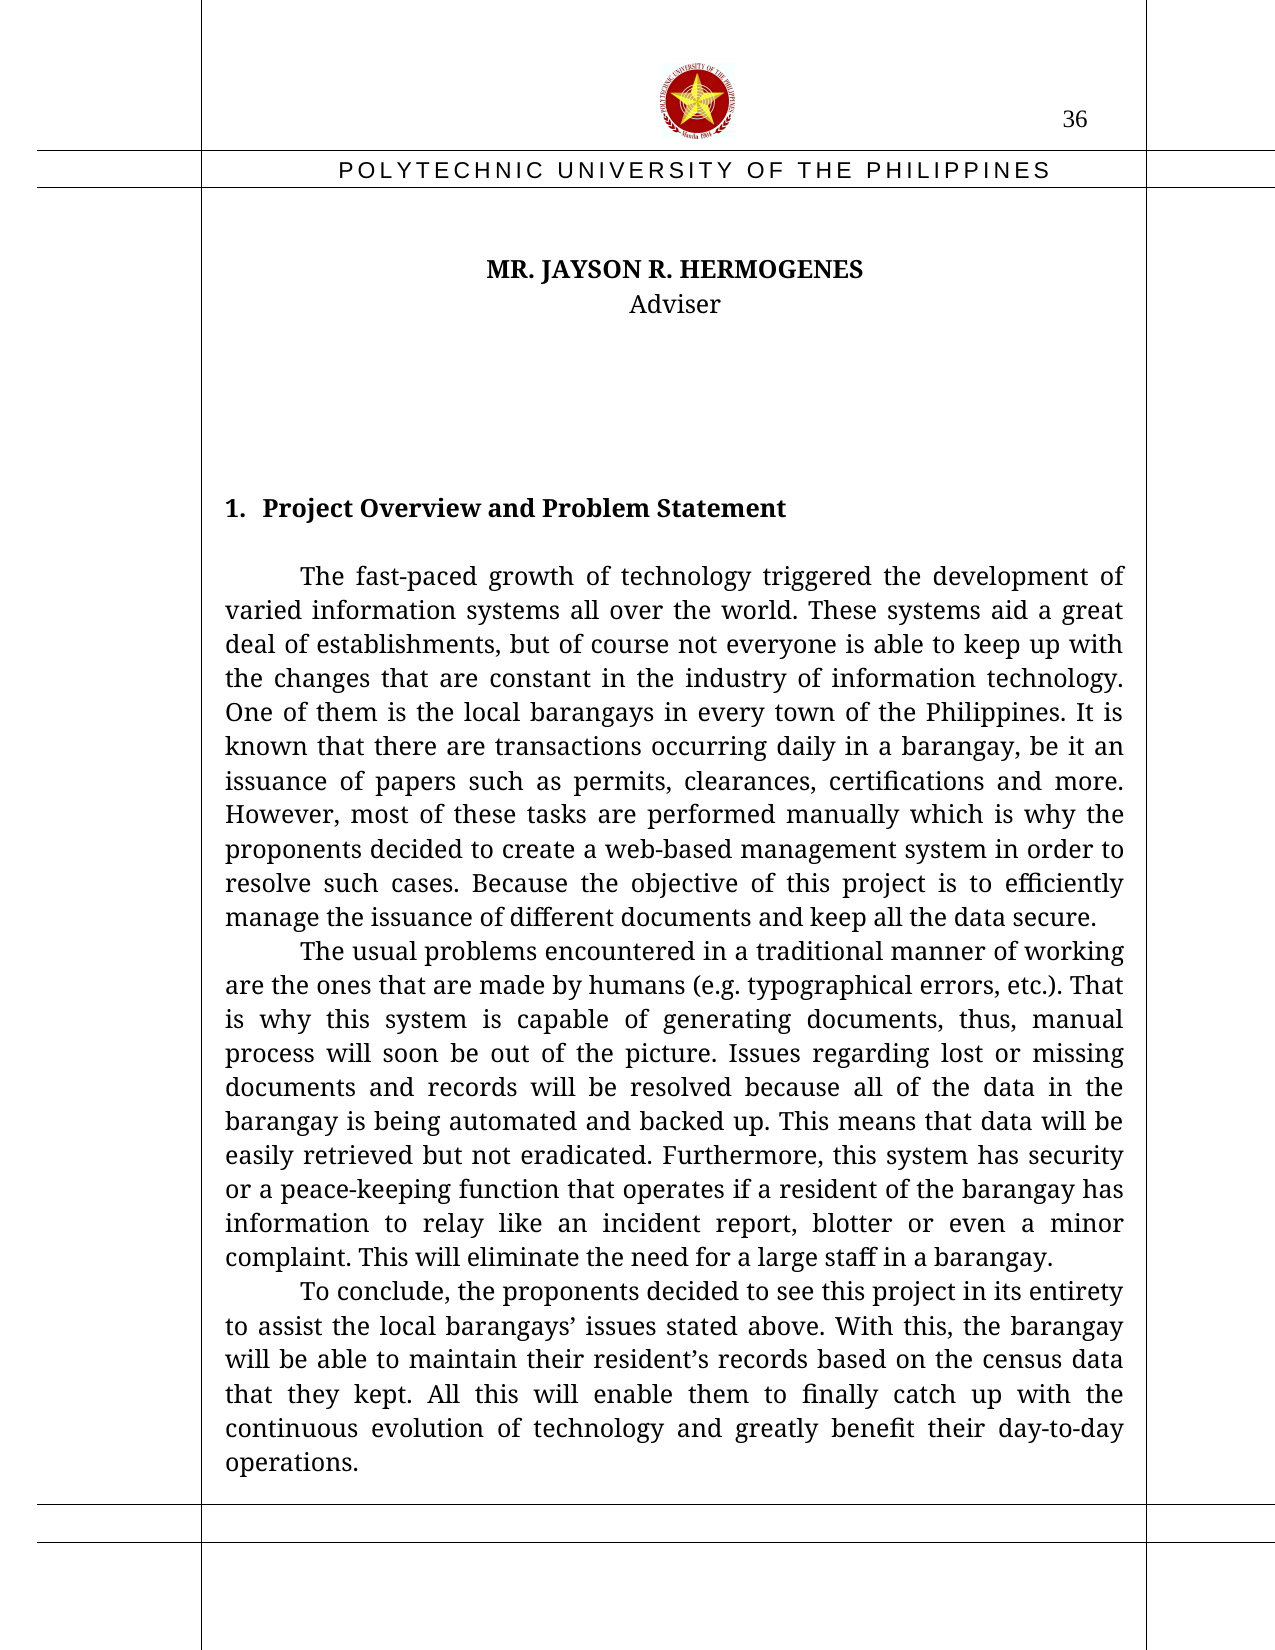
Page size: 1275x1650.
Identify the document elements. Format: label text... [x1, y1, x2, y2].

text MR. JAYSON R. HERMOGENES [225, 252, 1125, 286]
text Adviser [225, 286, 1125, 320]
list Project Overview and Problem Statement [225, 491, 1125, 525]
text The fast-paced growth of technology triggered the development of varied information systems all over the world. These systems aid a great deal of establishments, but of course not everyone is able to keep up with the changes that are constant in the industry of information technology. One of them is the local barangays in every town of the Philippines. It is known that there are transactions occurring daily in a barangay, be it an issuance of papers such as permits, clearances, certifications and more. However, most of these tasks are performed manually which is why the proponents decided to create a web-based management system in order to resolve such cases. Because the objective of this project is to efficiently manage the issuance of different documents and keep all the data secure. [225, 559, 1125, 933]
text To conclude, the proponents decided to see this project in its entirety to assist the local barangays’ issues stated above. With this, the barangay will be able to maintain their resident’s records based on the census data that they kept. All this will enable them to finally catch up with the continuous evolution of technology and greatly benefit their day-to-day operations. [225, 1274, 1125, 1478]
picture [660, 63, 735, 139]
text The usual problems encountered in a traditional manner of working are the ones that are made by humans (e.g. typographical errors, etc.). That is why this system is capable of generating documents, thus, manual process will soon be out of the picture. Issues regarding lost or missing documents and records will be resolved because all of the data in the barangay is being automated and backed up. This means that data will be easily retrieved but not eradicated. Furthermore, this system has security or a peace-keeping function that operates if a resident of the barangay has information to relay like an incident report, blotter or even a minor complaint. This will eliminate the need for a large staff in a barangay. [225, 933, 1125, 1274]
